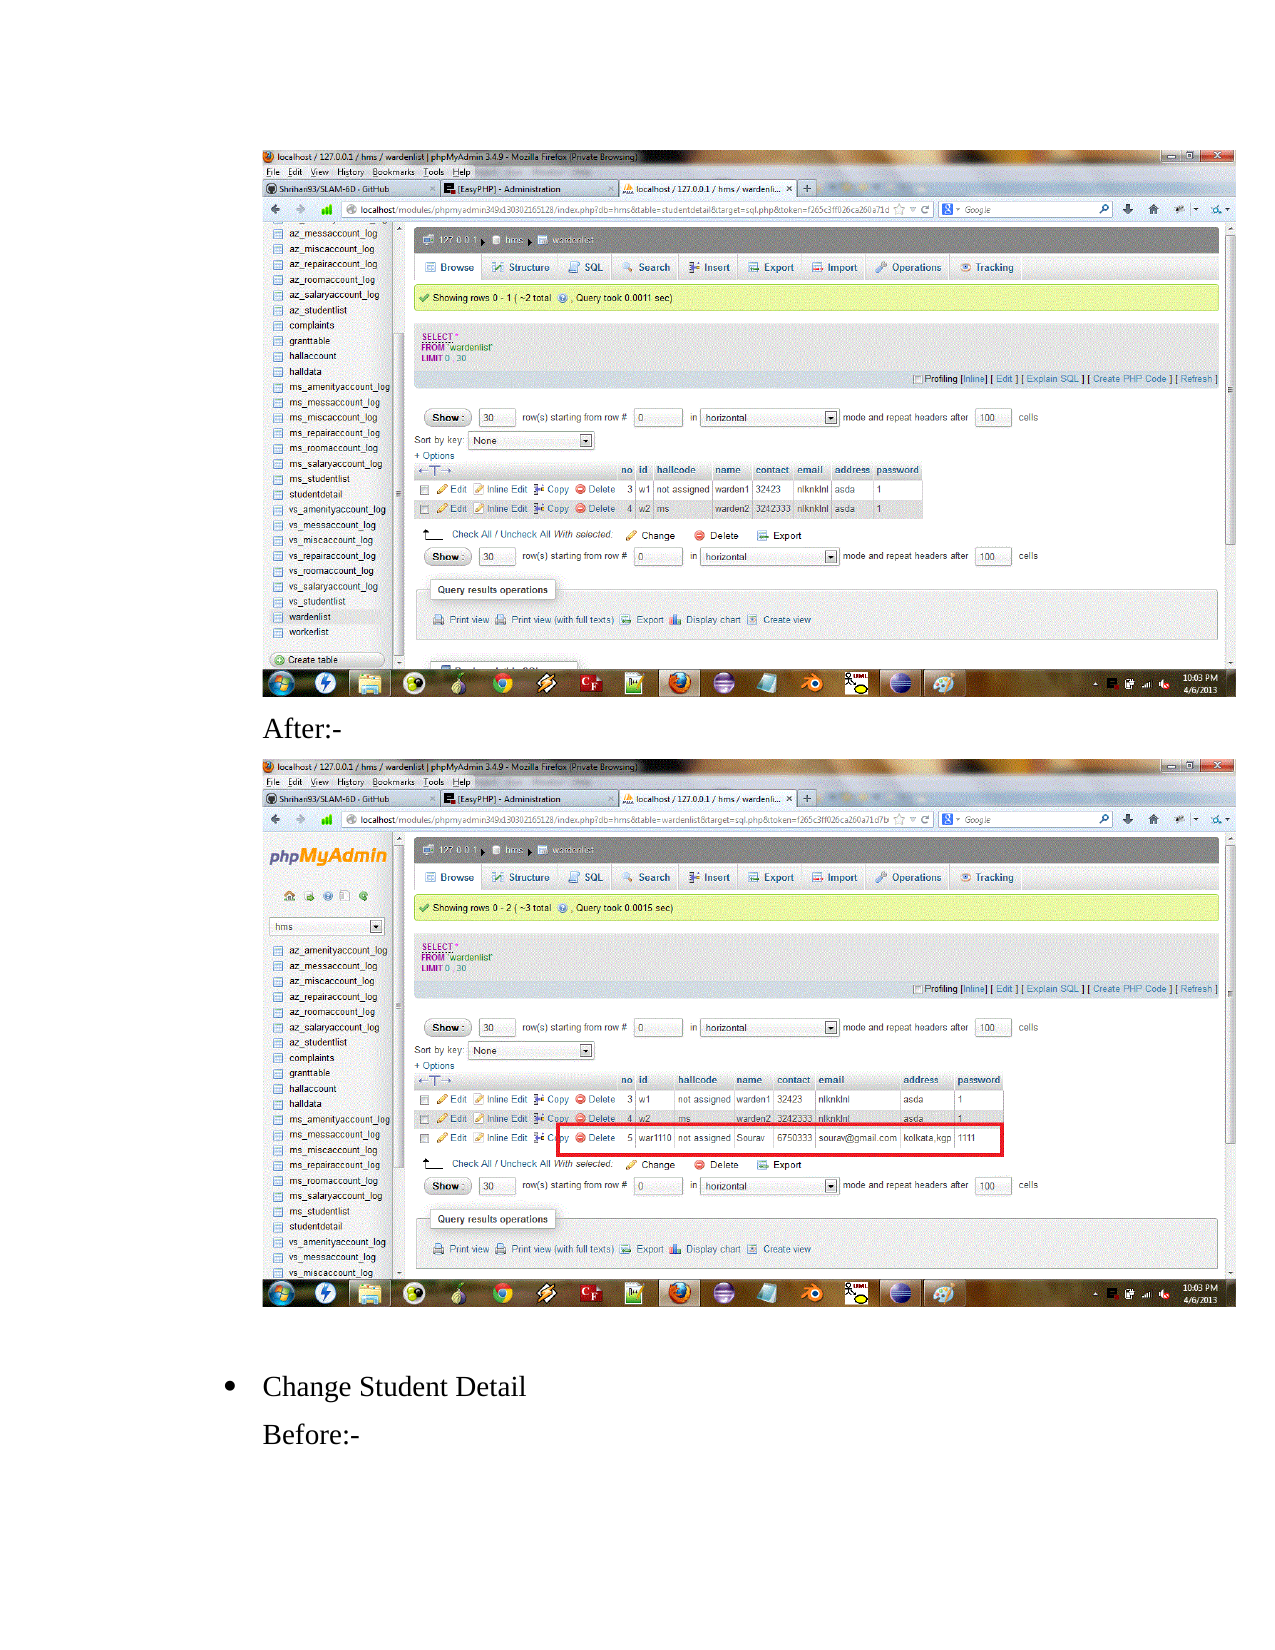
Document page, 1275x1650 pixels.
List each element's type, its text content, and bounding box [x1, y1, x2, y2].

text Before:- [262, 1417, 1125, 1451]
text After:- [262, 711, 1125, 745]
picture [262, 759, 1236, 1307]
picture [262, 150, 1236, 697]
list Change Student Detail [225, 1369, 1125, 1403]
